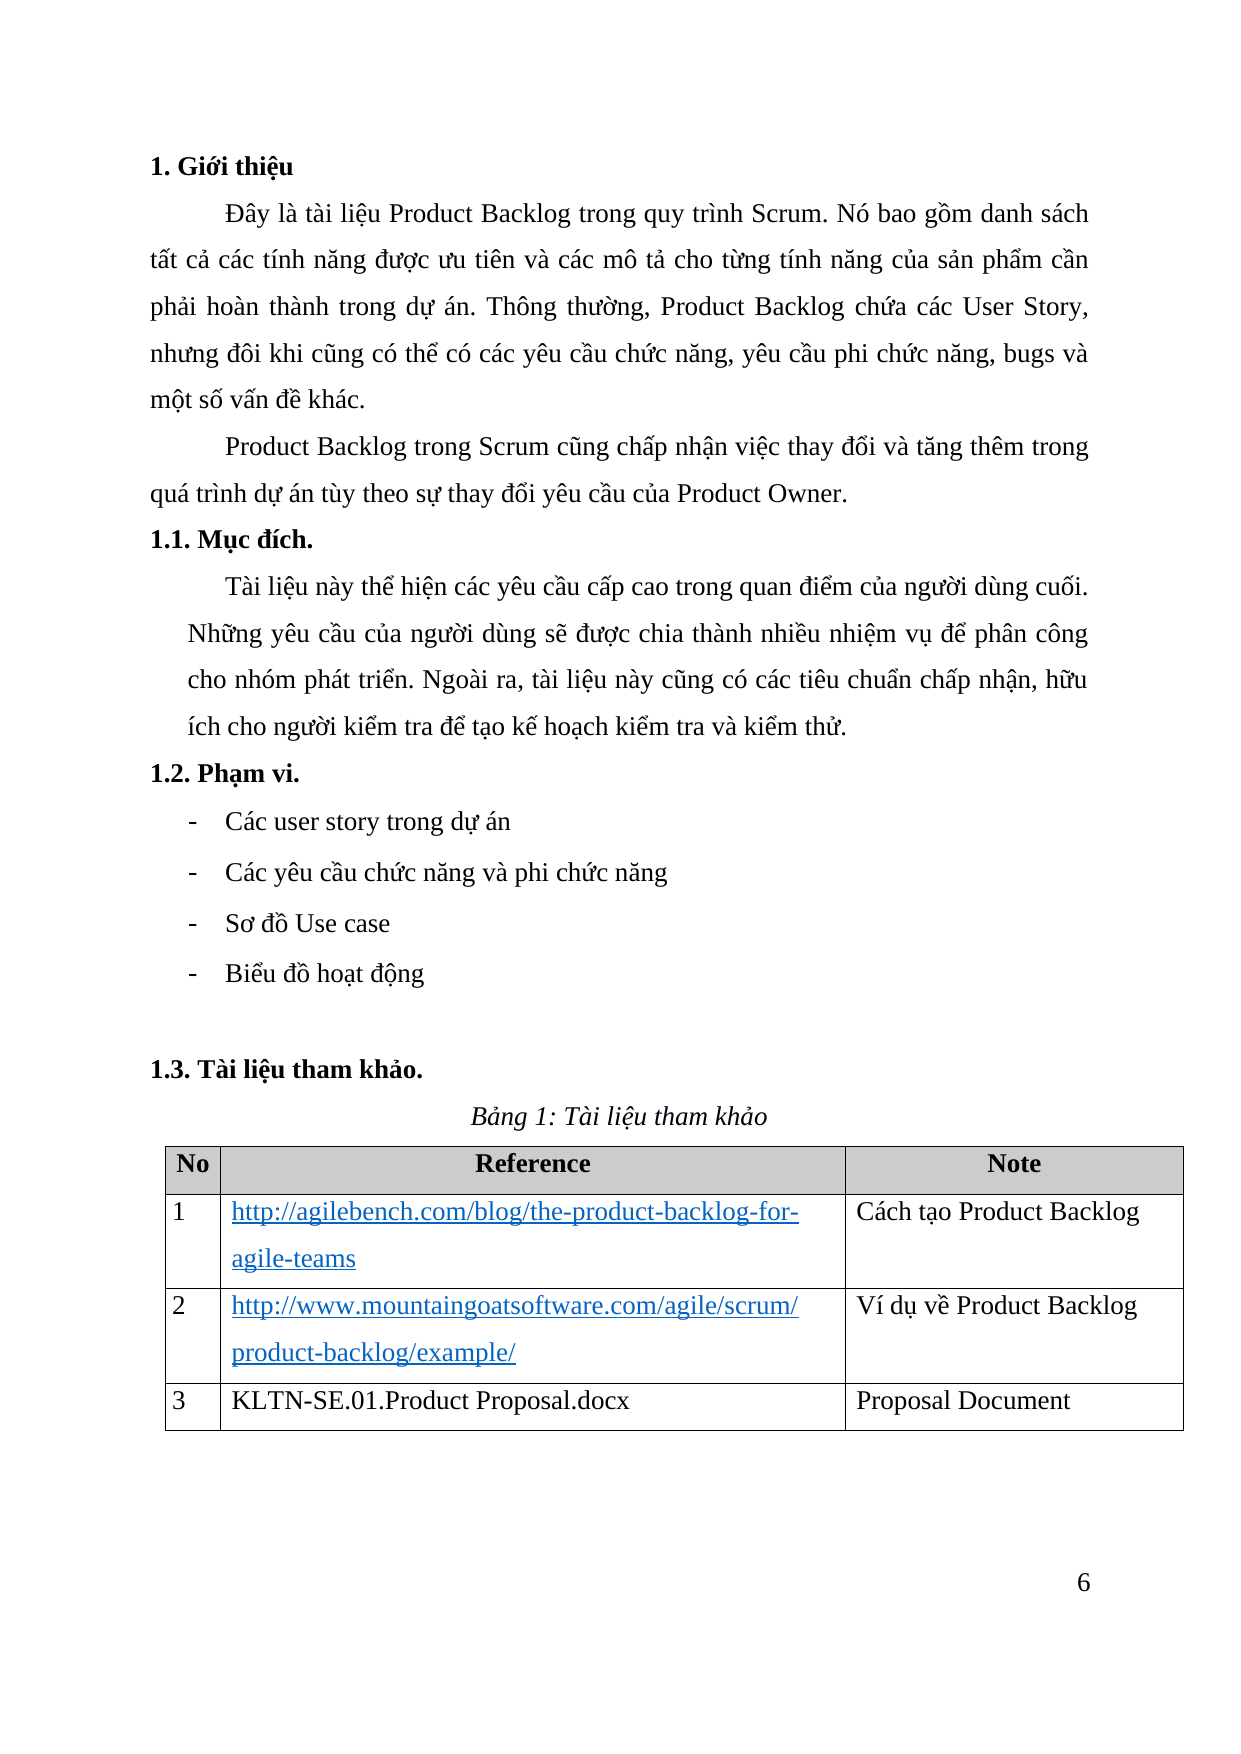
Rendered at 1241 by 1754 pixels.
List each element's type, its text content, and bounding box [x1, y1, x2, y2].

text Product Backlog trong Scrum cũng chấp nhận việc thay đổi và tăng thêm trong quá trình dự án tùy theo sự thay đổi yêu cầu của Product Owner. [150, 430, 1090, 508]
table_header Note [846, 1147, 1183, 1194]
list Các yêu cầu chức năng và phi chức năng [187, 854, 1090, 888]
table_cell http://agilebench.com/blog/the-product-backlog-for-agile-teams [221, 1195, 845, 1288]
table_cell 1 [166, 1195, 220, 1288]
text Tài liệu này thể hiện các yêu cầu cấp cao trong quan điểm của người dùng cuối. Những yêu cầu của người dùng sẽ được chia thành nhiều nhiệm vụ để phân công cho nhóm phát triển. Ngoài ra, tài liệu này cũng có các tiêu chuẩn chấp nhận, hữu ích cho người kiểm tra để tạo kế hoạch kiểm tra và kiểm thử. [187, 570, 1090, 741]
text Bảng 1: Tài liệu tham khảo [150, 1099, 1090, 1131]
list Biểu đồ hoạt động [187, 956, 1090, 989]
table_cell Ví dụ về Product Backlog [846, 1289, 1183, 1383]
subtitle 1.2. Phạm vi. [150, 757, 1090, 788]
table_cell 2 [166, 1289, 220, 1383]
table_header No [166, 1147, 220, 1194]
text Đây là tài liệu Product Backlog trong quy trình Scrum. Nó bao gồm danh sách tất cả các tính năng được ưu tiên và các mô tả cho từng tính năng của sản phẩm cần phải hoàn thành trong dự án. Thông thường, Product Backlog chứa các User Story, nhưng đôi khi cũng có thể có các yêu cầu chức năng, yêu cầu phi chức năng, bugs và một số vấn đề khác. [150, 197, 1090, 414]
table_cell 3 [166, 1384, 220, 1430]
table_cell KLTN-SE.01.Product Proposal.docx [221, 1384, 845, 1430]
table_cell Cách tạo Product Backlog [846, 1195, 1183, 1288]
table_cell Proposal Document [846, 1384, 1183, 1430]
subtitle 1.3. Tài liệu tham khảo. [150, 1053, 1090, 1084]
list Các user story trong dự án [187, 803, 1090, 837]
list Sơ đồ Use case [187, 905, 1090, 939]
table_cell http://www.mountaingoatsoftware.com/agile/scrum/product-backlog/example/ [221, 1289, 845, 1383]
table_header Reference [221, 1147, 845, 1194]
subtitle 1.1. Mục đích. [150, 523, 1090, 554]
subtitle 1. Giới thiệu [150, 150, 1090, 181]
